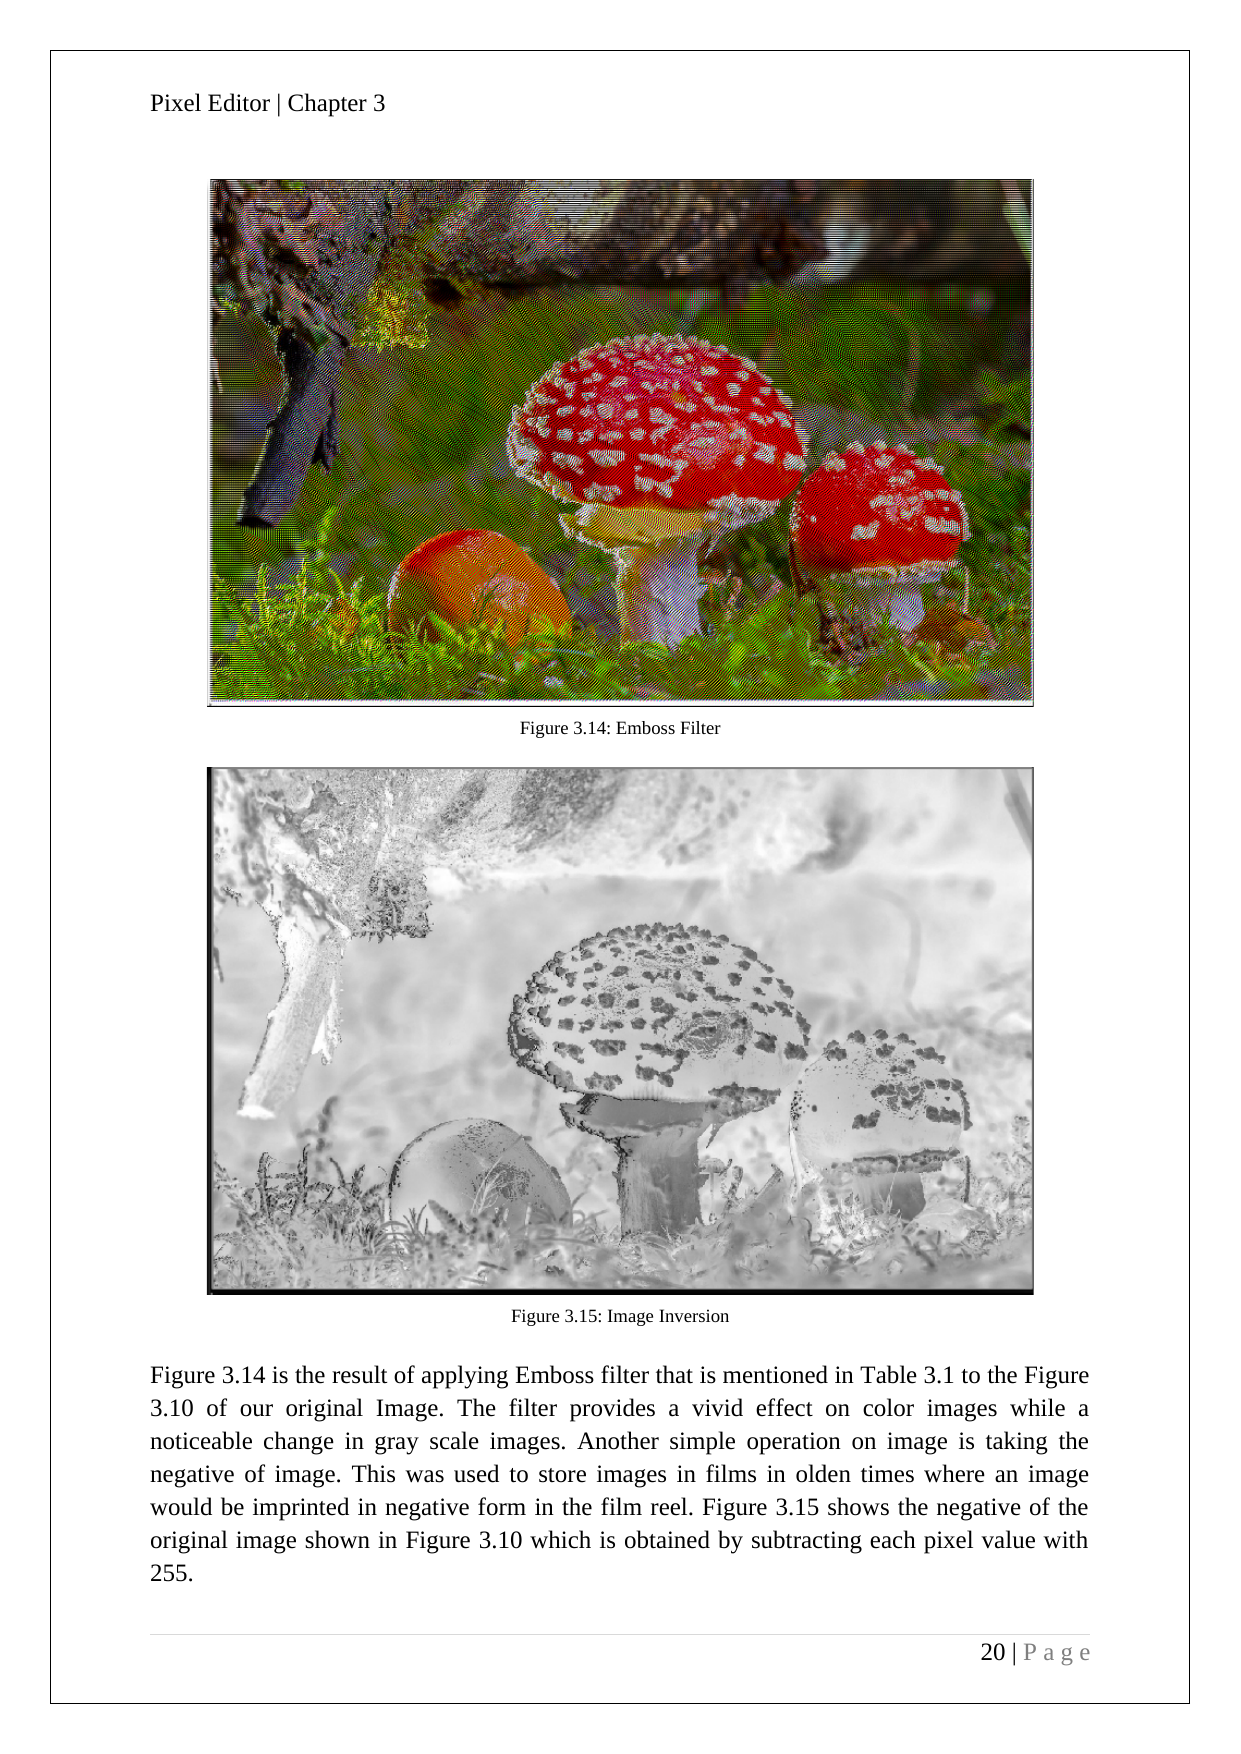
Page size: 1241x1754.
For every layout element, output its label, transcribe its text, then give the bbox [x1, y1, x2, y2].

text Figure 3.14: Emboss Filter [150, 717, 1090, 738]
text Figure 3.14 is the result of applying Emboss filter that is mentioned in Table 3.1 to the Figure 3.10 of our original Image. The filter provides a vivid effect on color images while a noticeable change in gray scale images. Another simple operation on image is taking the negative of image. This was used to store images in films in olden times where an image would be imprinted in negative form in the film reel. Figure 3.15 shows the negative of the original image shown in Figure 3.10 which is obtained by subtracting each pixel value with 255. [150, 1360, 1090, 1587]
picture [206, 767, 1034, 1295]
picture [206, 178, 1034, 707]
text Figure 3.15: Image Inversion [150, 1305, 1090, 1327]
